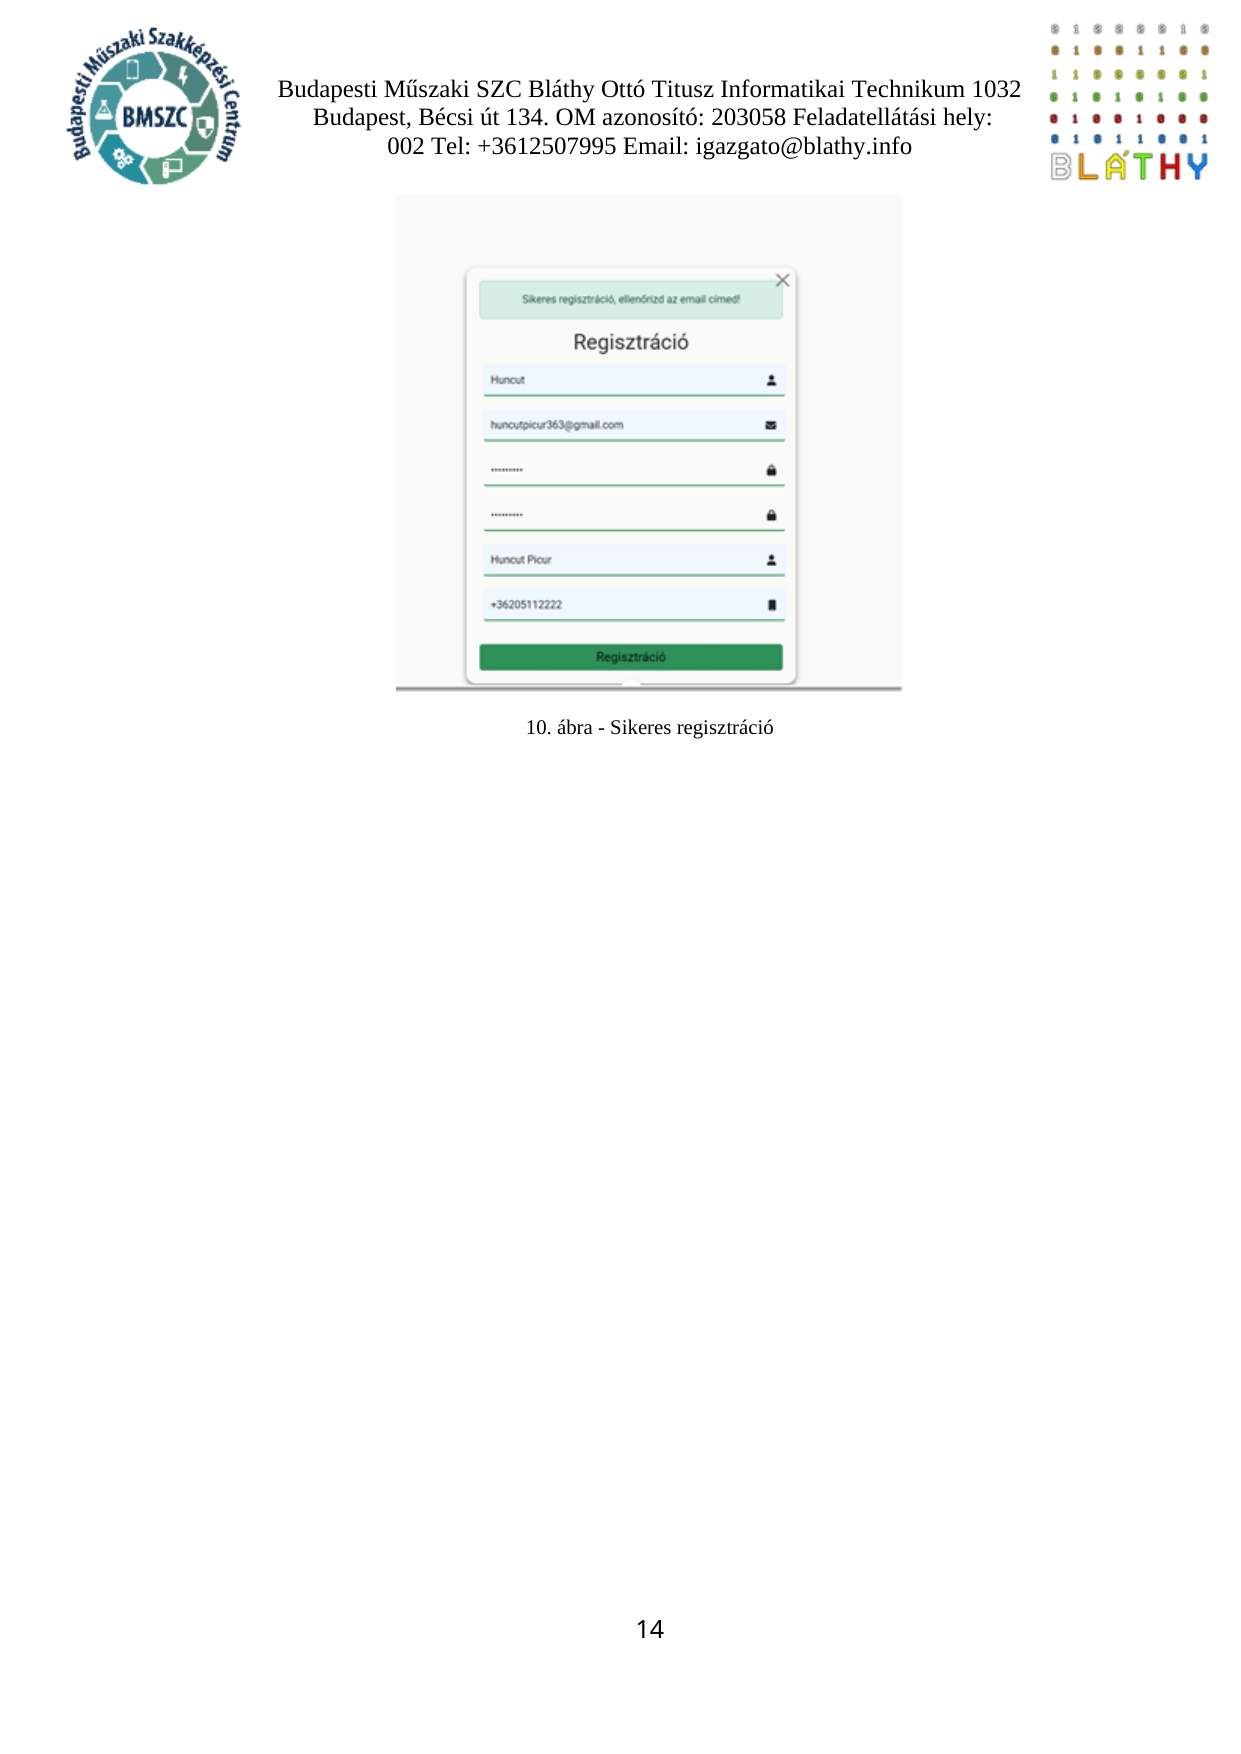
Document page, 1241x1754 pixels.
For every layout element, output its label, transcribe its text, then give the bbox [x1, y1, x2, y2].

text 10. ábra - Sikeres regisztráció [207, 714, 1093, 739]
picture [1045, 20, 1219, 187]
picture [36, 7, 279, 210]
picture [395, 194, 904, 693]
